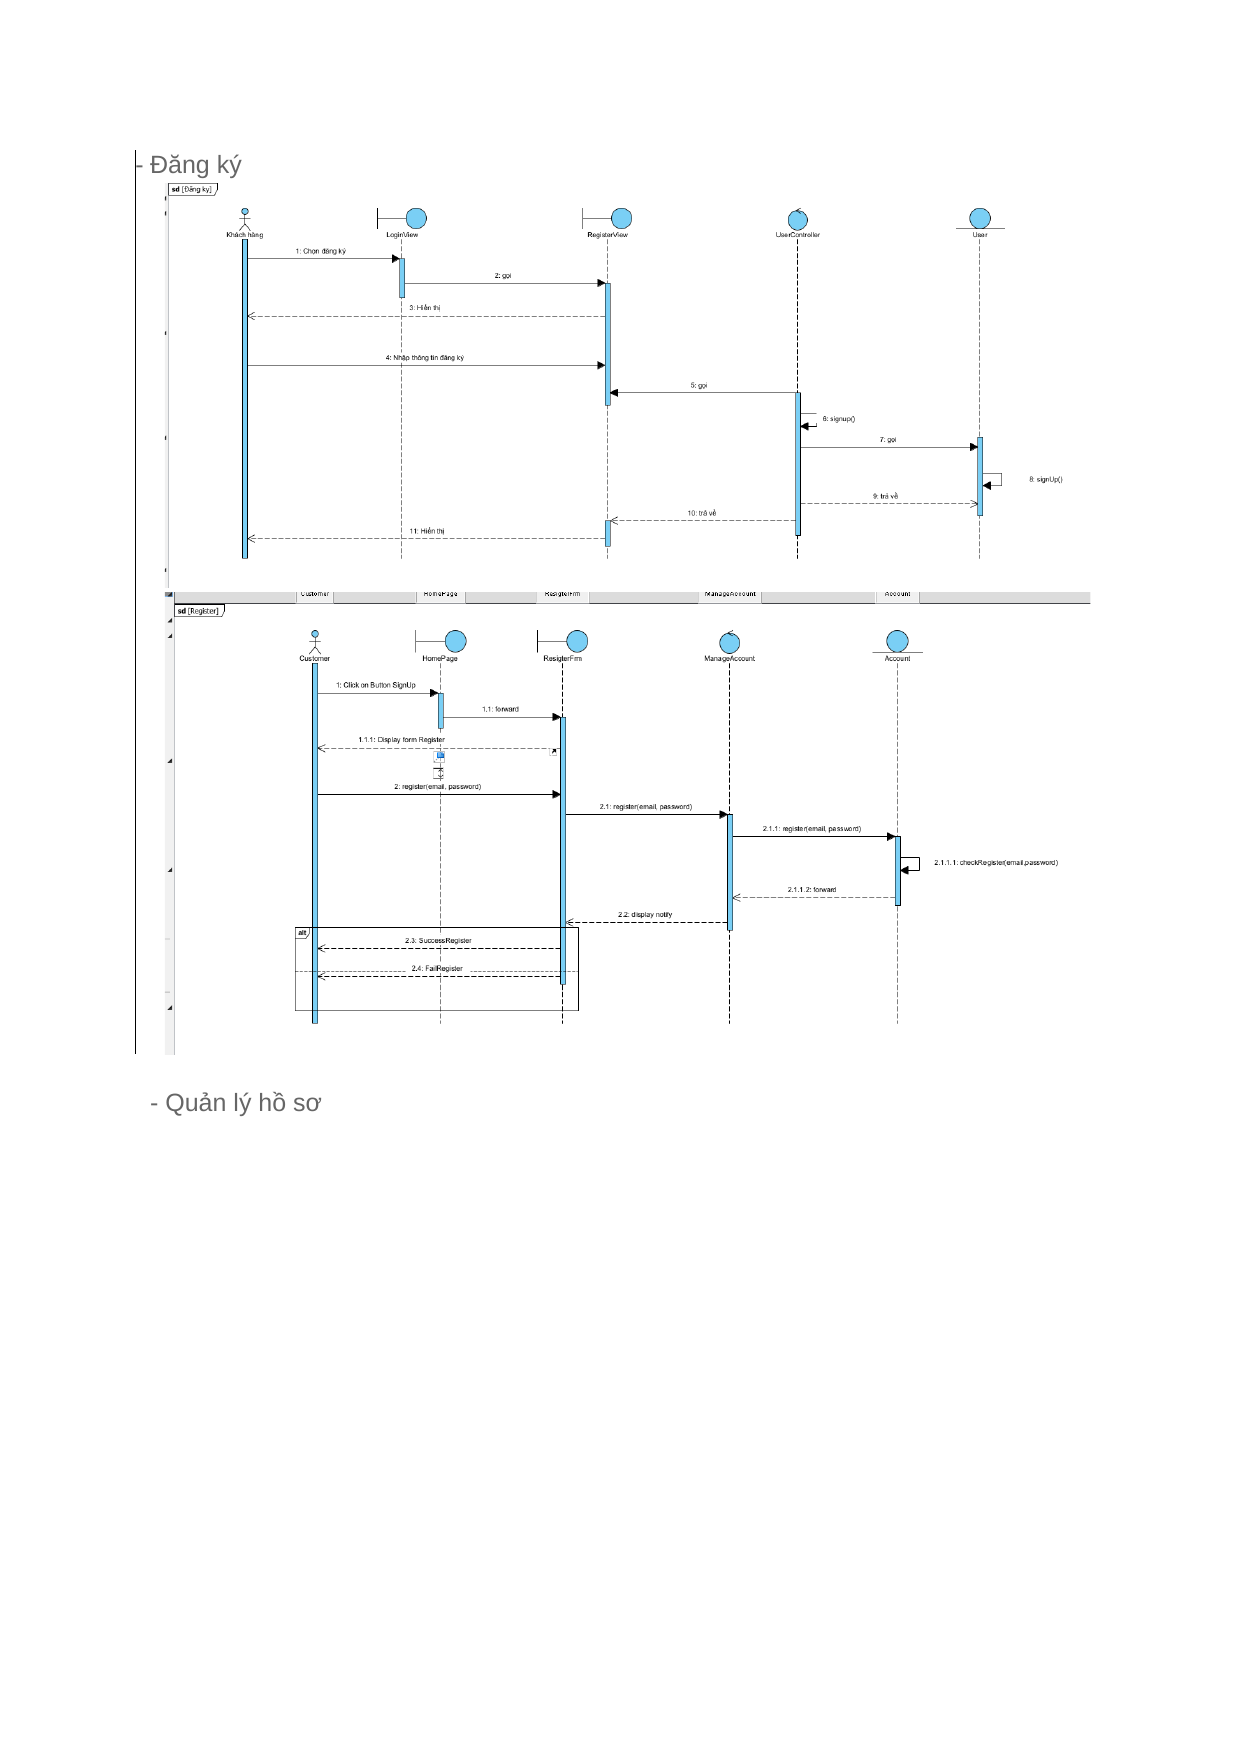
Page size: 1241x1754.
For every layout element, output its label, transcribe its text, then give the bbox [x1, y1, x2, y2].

picture [164, 592, 1091, 1055]
picture [164, 183, 1118, 588]
subtitle - Quản lý hồ sơ [150, 1088, 1090, 1117]
